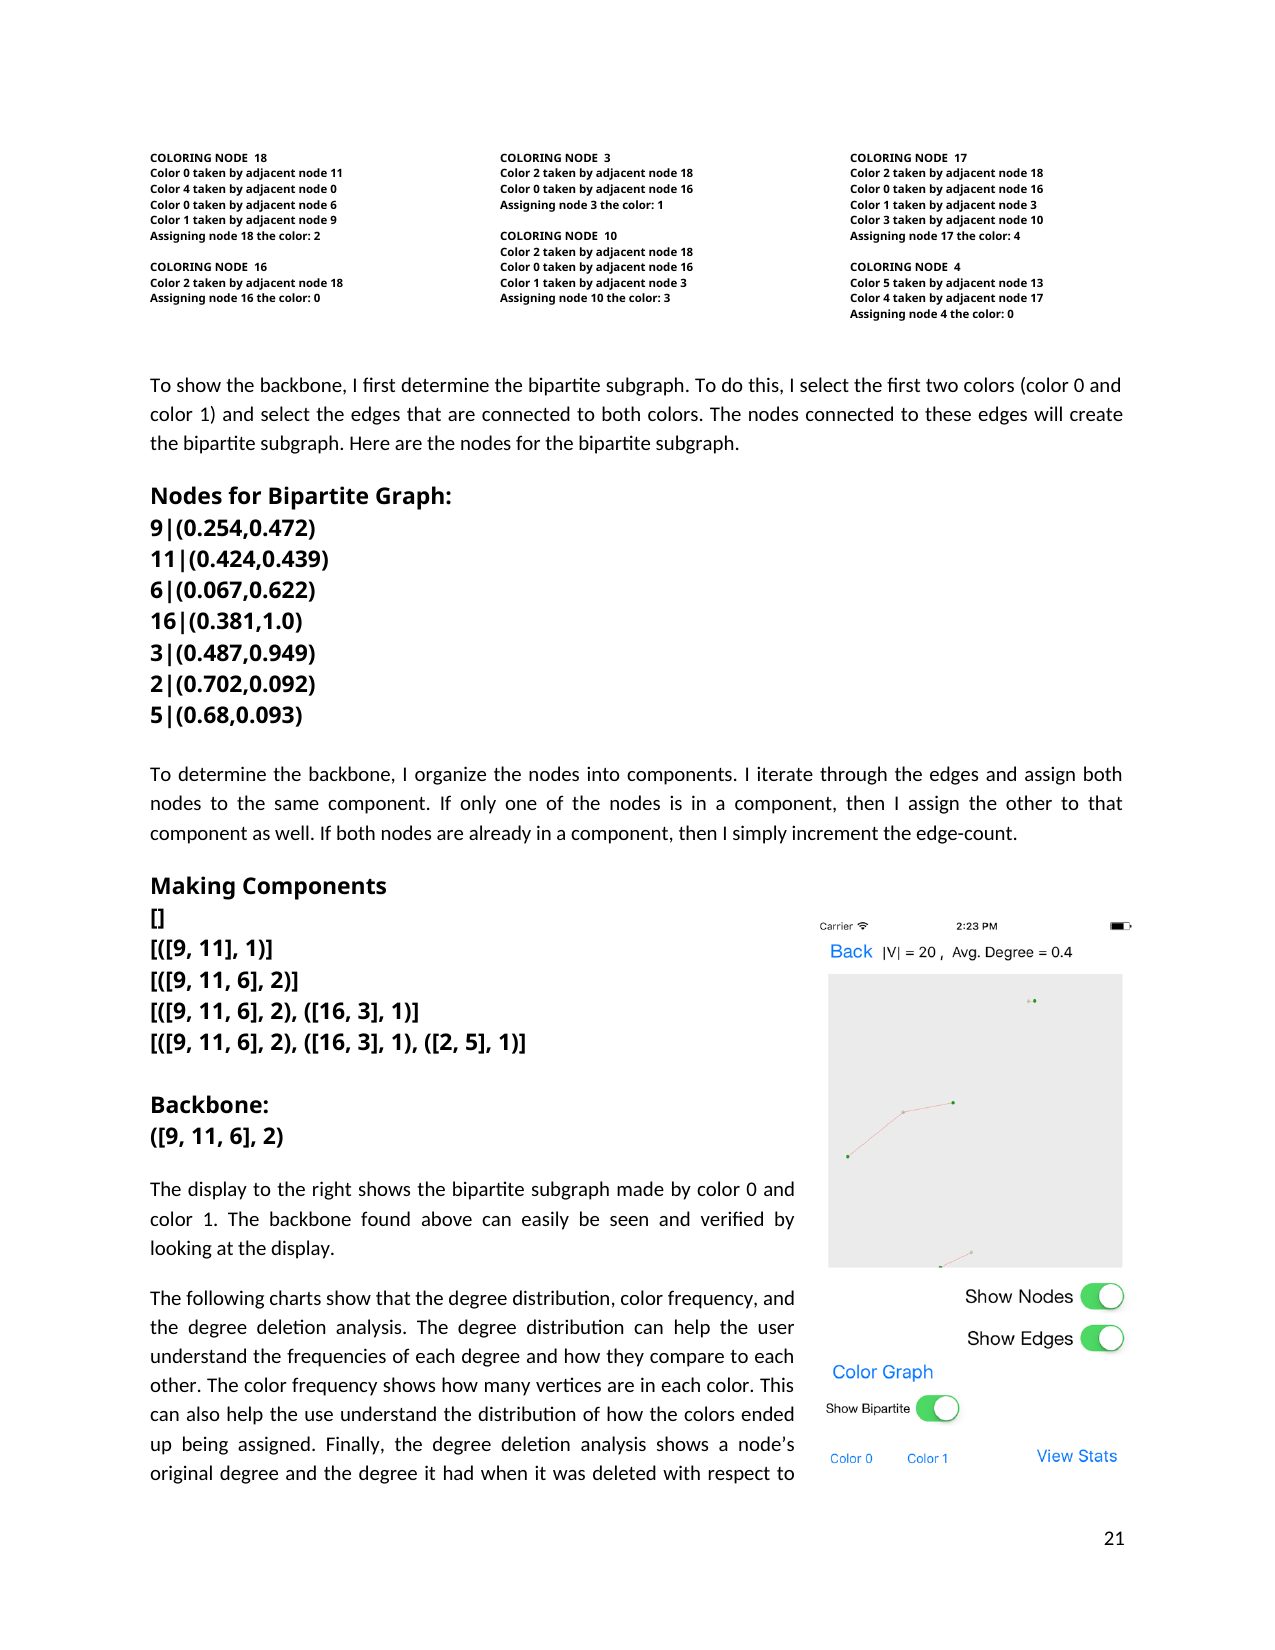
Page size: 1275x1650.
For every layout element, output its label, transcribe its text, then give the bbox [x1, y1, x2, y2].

text Color 2 taken by adjacent node 18 [500, 166, 775, 181]
text [([9, 11, 6], 2), ([16, 3], 1)] [150, 995, 814, 1026]
text 11|(0.424,0.439) [150, 543, 1125, 574]
text COLORING NODE 4 [850, 259, 1125, 275]
text [([9, 11, 6], 2), ([16, 3], 1), ([2, 5], 1)] [150, 1026, 814, 1057]
text Color 2 taken by adjacent node 18 [500, 244, 775, 259]
text Color 4 taken by adjacent node 0 [150, 181, 425, 197]
text Color 2 taken by adjacent node 18 [150, 275, 425, 291]
text Color 1 taken by adjacent node 9 [150, 212, 425, 228]
text Assigning node 4 the color: 0 [850, 306, 1125, 322]
text Assigning node 17 the color: 4 [850, 228, 1125, 244]
text Color 5 taken by adjacent node 13 [850, 275, 1125, 291]
text Color 0 taken by adjacent node 11 [150, 166, 425, 181]
text Assigning node 18 the color: 2 [150, 228, 425, 244]
text Color 1 taken by adjacent node 3 [500, 275, 775, 291]
text The display to the right shows the bipartite subgraph made by color 0 and color 1. The backbone found above can easily be seen and verified by looking at the display. [150, 1177, 814, 1260]
text To determine the backbone, I organize the nodes into components. I iterate through the edges and assign both nodes to the same component. If only one of the nodes is in a component, then I assign the other to that component as well. If both nodes are already in a component, then I simply increment the edge-count. [150, 761, 1125, 845]
text [([9, 11, 6], 2)] [150, 963, 814, 995]
text Color 0 taken by adjacent node 16 [500, 181, 775, 197]
text 9|(0.254,0.472) [150, 511, 1125, 543]
picture [814, 917, 1136, 1488]
text ([9, 11, 6], 2) [150, 1120, 814, 1151]
text 5|(0.68,0.093) [150, 699, 1125, 730]
text Assigning node 10 the color: 3 [500, 291, 775, 306]
text Color 0 taken by adjacent node 6 [150, 197, 425, 212]
text Color 1 taken by adjacent node 3 [850, 197, 1125, 212]
text Color 0 taken by adjacent node 16 [850, 181, 1125, 197]
text To show the backbone, I first determine the bipartite subgraph. To do this, I select the first two colors (color 0 and color 1) and select the edges that are connected to both colors. The nodes connected to these edges will create the bipartite subgraph. Here are the nodes for the bipartite subgraph. [150, 372, 1125, 456]
text COLORING NODE 16 [150, 259, 425, 275]
text Assigning node 3 the color: 1 [500, 197, 775, 212]
text 2|(0.702,0.092) [150, 668, 1125, 699]
text COLORING NODE 18 [150, 150, 425, 166]
text 3|(0.487,0.949) [150, 636, 1125, 668]
text COLORING NODE 17 [850, 150, 1125, 166]
text 6|(0.067,0.622) [150, 574, 1125, 605]
text Color 0 taken by adjacent node 16 [500, 259, 775, 275]
text [] [150, 901, 1125, 932]
text Color 4 taken by adjacent node 17 [850, 291, 1125, 306]
text Backbone: [150, 1088, 814, 1120]
text COLORING NODE 3 [500, 150, 775, 166]
text Color 3 taken by adjacent node 10 [850, 212, 1125, 228]
text Assigning node 16 the color: 0 [150, 291, 425, 306]
text Color 2 taken by adjacent node 18 [850, 166, 1125, 181]
text Making Components [150, 870, 1125, 901]
text COLORING NODE 10 [500, 228, 775, 244]
text 16|(0.381,1.0) [150, 605, 1125, 636]
text Nodes for Bipartite Graph: [150, 480, 1125, 511]
text [([9, 11], 1)] [150, 932, 814, 963]
